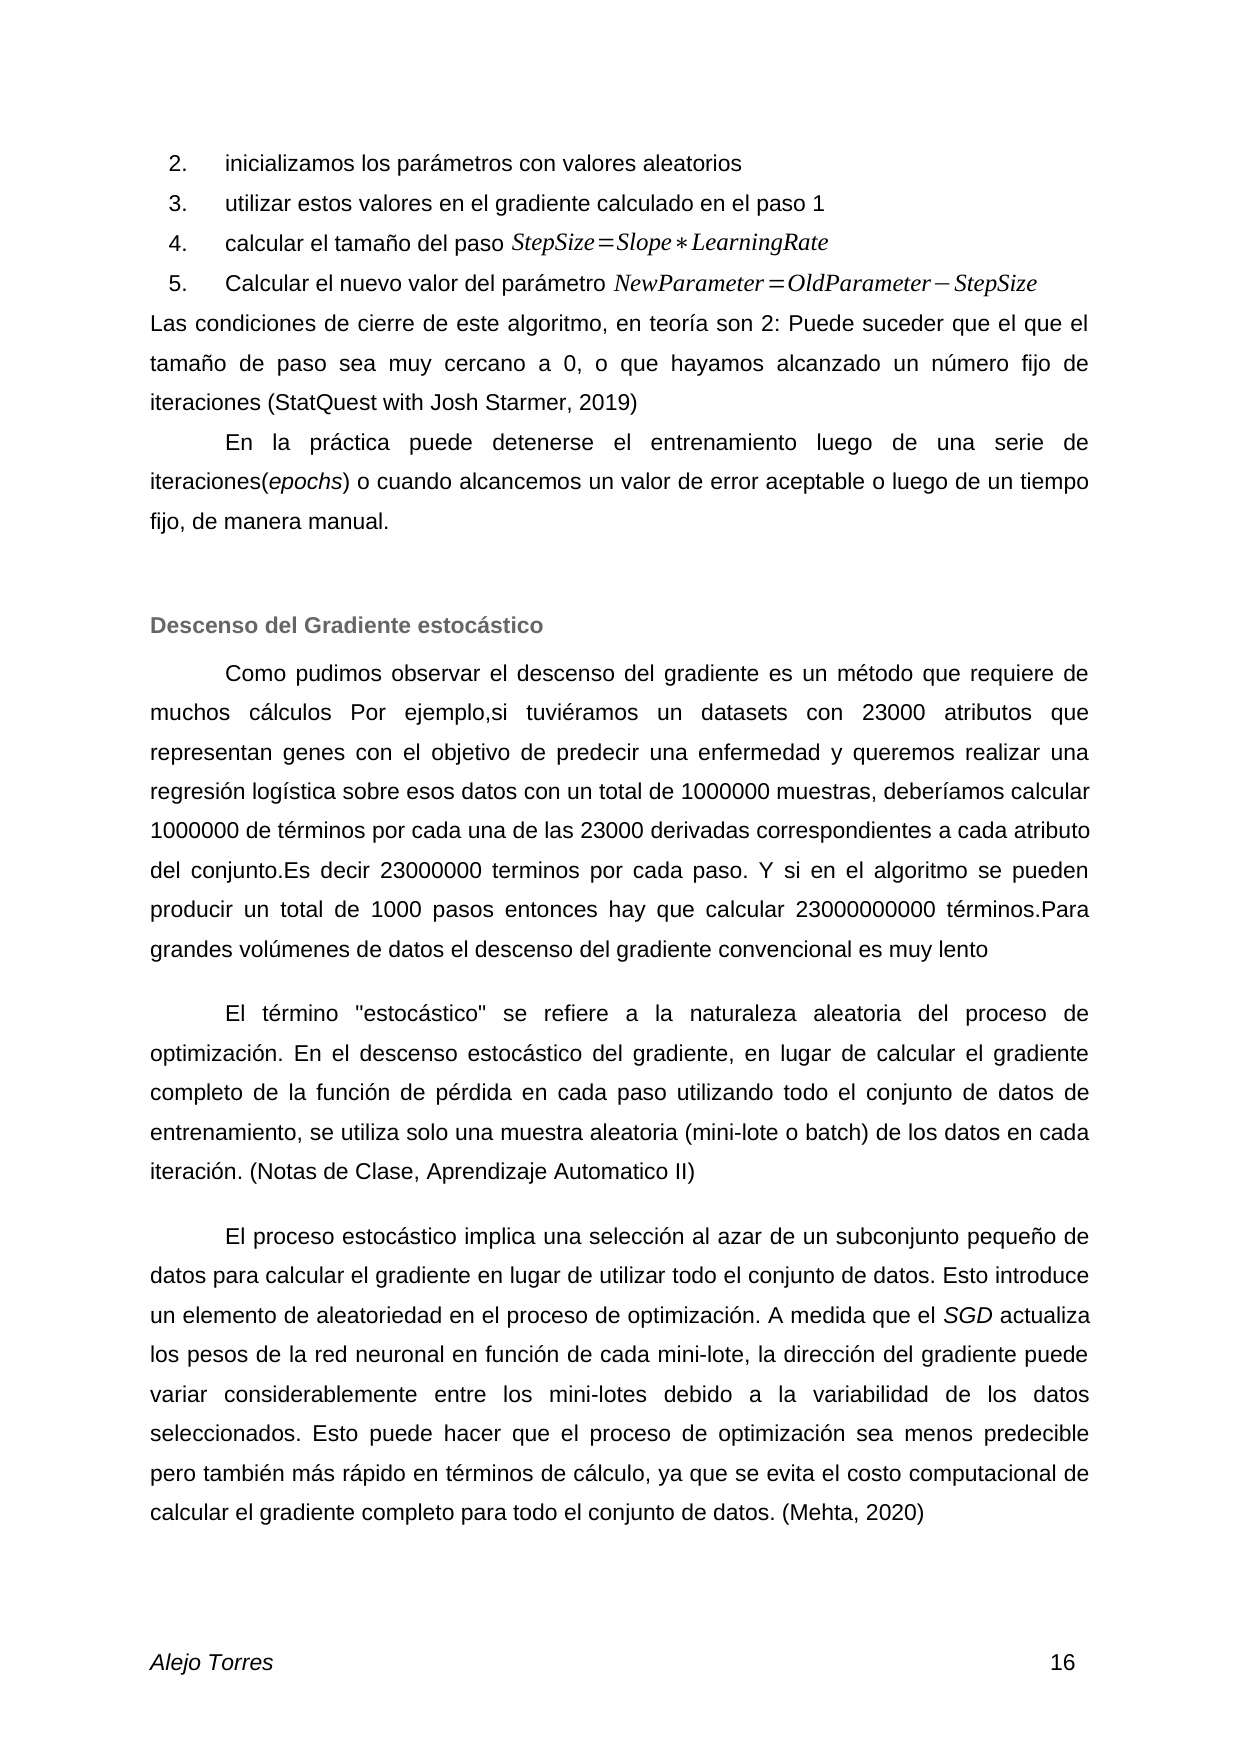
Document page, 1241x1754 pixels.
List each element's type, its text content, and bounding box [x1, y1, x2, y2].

list utilizar estos valores en el gradiente calculado en el paso 1 [187, 189, 1090, 216]
list inicializamos los parámetros con valores aleatorios [187, 150, 1090, 176]
text Como pudimos observar el descenso del gradiente es un método que requiere de muchos cálculos Por ejemplo,si tuviéramos un datasets con 23000 atributos que representan genes con el objetivo de predecir una enfermedad y queremos realizar una regresión logística sobre esos datos con un total de 1000000 muestras, deberíamos calcular 1000000 de términos por cada una de las 23000 derivadas correspondientes a cada atributo del conjunto.Es decir 23000000 terminos por cada paso. Y si en el algoritmo se pueden producir un total de 1000 pasos entonces hay que calcular 23000000000 términos.Para grandes volúmenes de datos el descenso del gradiente convencional es muy lento [150, 659, 1090, 962]
text En la práctica puede detenerse el entrenamiento luego de una serie de iteraciones(epochs) o cuando alcancemos un valor de error aceptable o luego de un tiempo fijo, de manera manual. [150, 429, 1090, 534]
subtitle Descenso del Gradiente estocástico [150, 612, 1090, 638]
list calcular el tamaño del paso [187, 229, 1090, 257]
text Las condiciones de cierre de este algoritmo, en teoría son 2: Puede suceder que el que el tamaño de paso sea muy cercano a 0, o que hayamos alcanzado un número fijo de iteraciones (StatQuest with Josh Starmer, 2019) [150, 310, 1090, 416]
text El proceso estocástico implica una selección al azar de un subconjunto pequeño de datos para calcular el gradiente en lugar de utilizar todo el conjunto de datos. Esto introduce un elemento de aleatoriedad en el proceso de optimización. A medida que el SGD actualiza los pesos de la red neuronal en función de cada mini-lote, la dirección del gradiente puede variar considerablemente entre los mini-lotes debido a la variabilidad de los datos seleccionados. Esto puede hacer que el proceso de optimización sea menos predecible pero también más rápido en términos de cálculo, ya que se evita el costo computacional de calcular el gradiente completo para todo el conjunto de datos. (Mehta, 2020) [150, 1223, 1090, 1526]
text El término "estocástico" se refiere a la naturaleza aleatoria del proceso de optimización. En el descenso estocástico del gradiente, en lugar de calcular el gradiente completo de la función de pérdida en cada paso utilizando todo el conjunto de datos de entrenamiento, se utiliza solo una muestra aleatoria (mini-lote o batch) de los datos en cada iteración. (Notas de Clase, Aprendizaje Automatico II) [150, 1000, 1090, 1185]
list Calcular el nuevo valor del parámetro [187, 270, 1090, 297]
